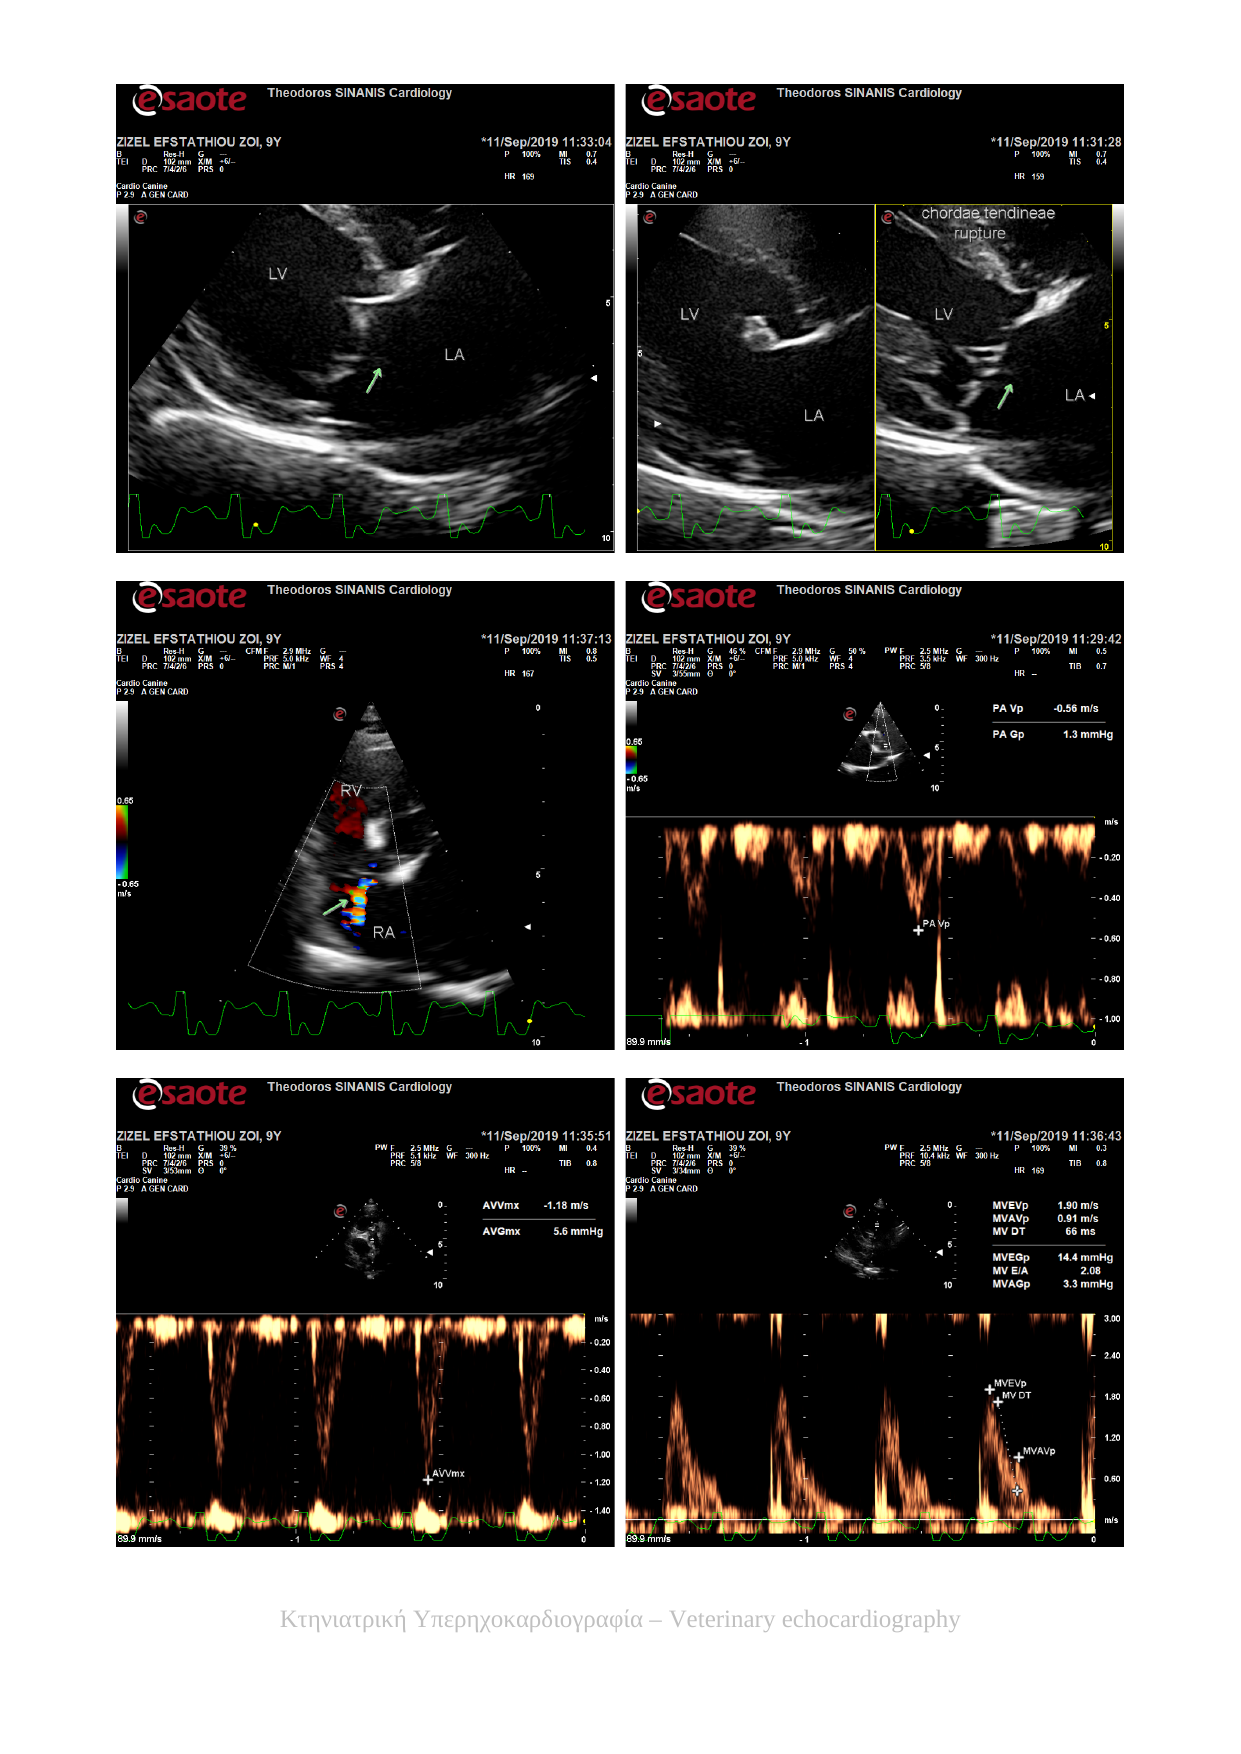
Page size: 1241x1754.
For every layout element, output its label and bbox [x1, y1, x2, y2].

picture [116, 581, 615, 1050]
picture [625, 581, 1124, 1050]
picture [116, 84, 615, 553]
picture [625, 1078, 1124, 1547]
picture [625, 84, 1124, 553]
picture [116, 1078, 615, 1547]
